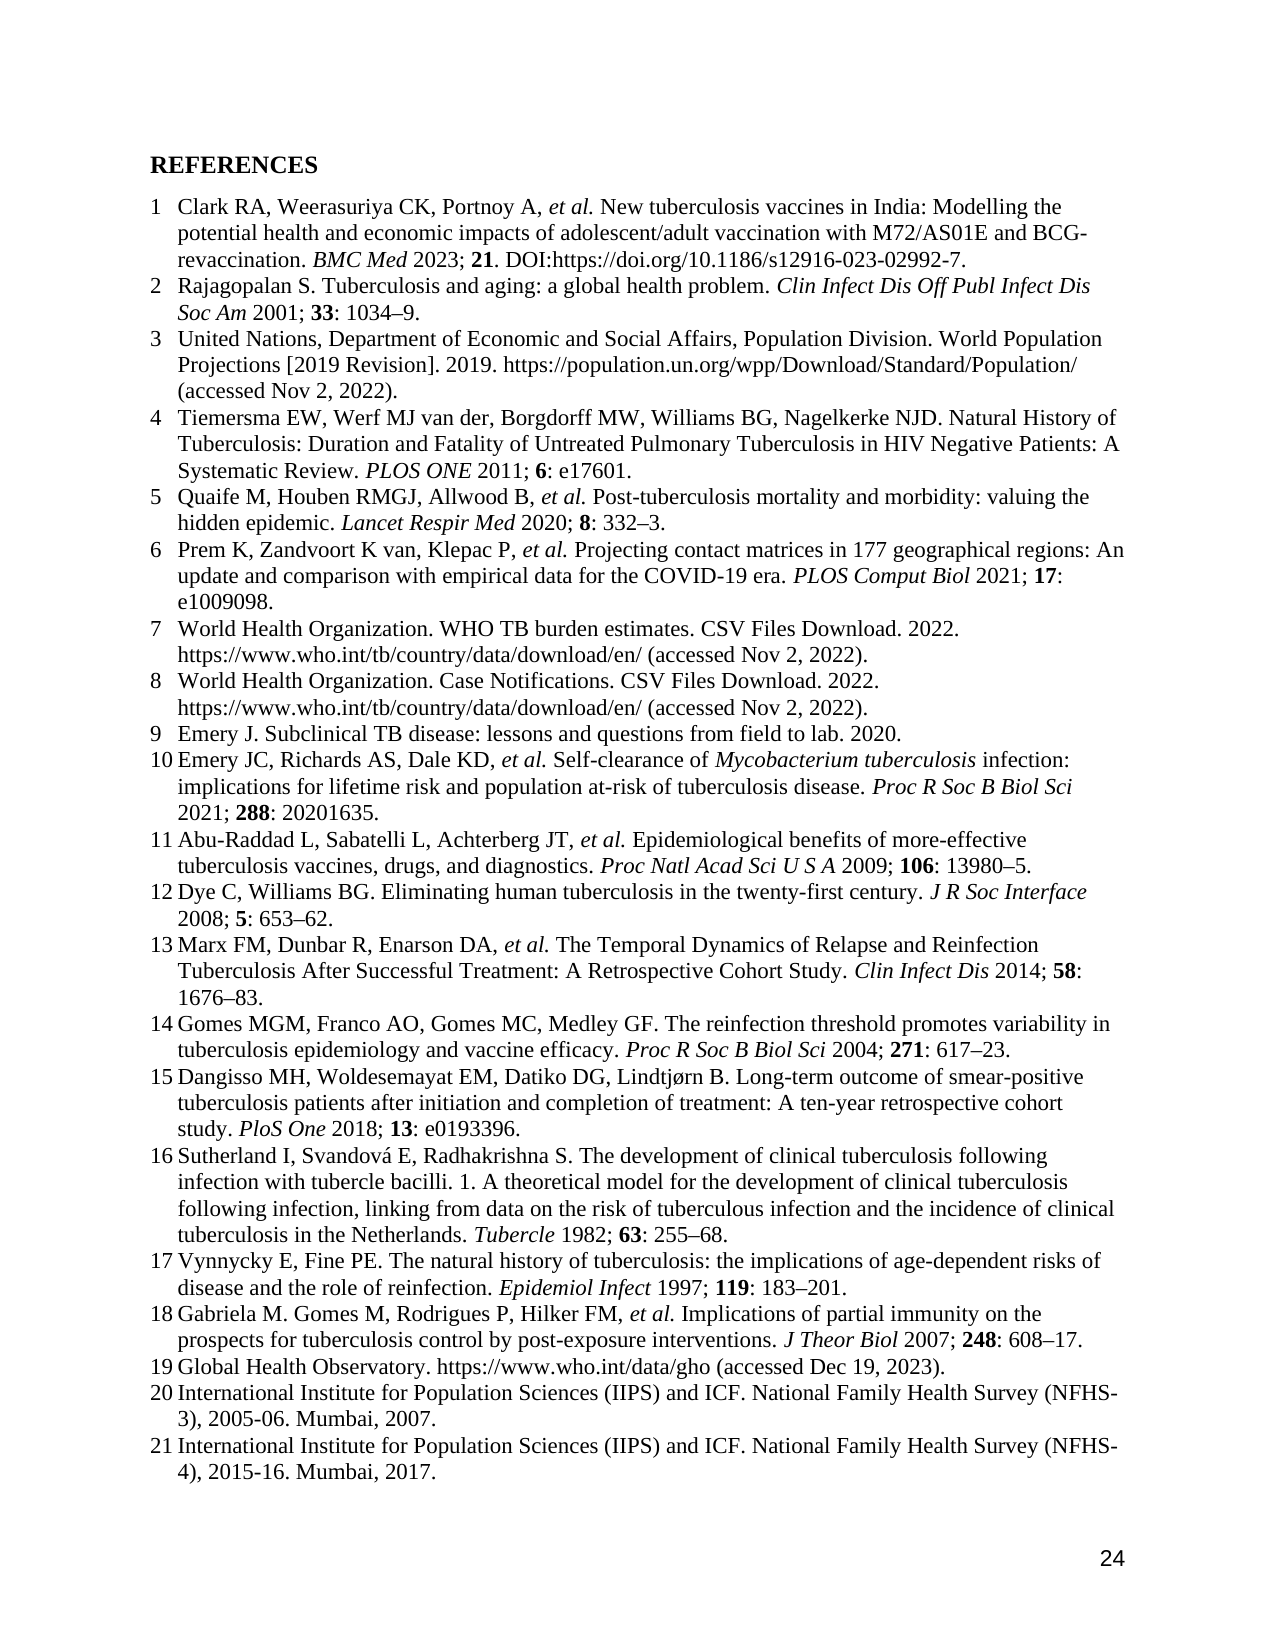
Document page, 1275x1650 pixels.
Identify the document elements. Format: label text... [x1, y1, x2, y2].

text 12 Dye C, Williams BG. Eliminating human tuberculosis in the twenty-first century. J R Soc Interface 2008; 5: 653–62. [150, 878, 1125, 931]
text 21 International Institute for Population Sciences (IIPS) and ICF. National Family Health Survey (NFHS-4), 2015-16. Mumbai, 2017. [150, 1432, 1125, 1484]
text 14 Gomes MGM, Franco AO, Gomes MC, Medley GF. The reinfection threshold promotes variability in tuberculosis epidemiology and vaccine efficacy. Proc R Soc B Biol Sci 2004; 271: 617–23. [150, 1010, 1125, 1063]
text 1 Clark RA, Weerasuriya CK, Portnoy A, et al. New tuberculosis vaccines in India: Modelling the potential health and economic impacts of adolescent/adult vaccination with M72/AS01E and BCG-revaccination. BMC Med 2023; 21. DOI:https://doi.org/10.1186/s12916-023-02992-7. [150, 193, 1125, 272]
text 7 World Health Organization. WHO TB burden estimates. CSV Files Download. 2022. https://www.who.int/tb/country/data/download/en/ (accessed Nov 2, 2022). [150, 615, 1125, 667]
text 11 Abu-Raddad L, Sabatelli L, Achterberg JT, et al. Epidemiological benefits of more-effective tuberculosis vaccines, drugs, and diagnostics. Proc Natl Acad Sci U S A 2009; 106: 13980–5. [150, 826, 1125, 878]
text 13 Marx FM, Dunbar R, Enarson DA, et al. The Temporal Dynamics of Relapse and Reinfection Tuberculosis After Successful Treatment: A Retrospective Cohort Study. Clin Infect Dis 2014; 58: 1676–83. [150, 931, 1125, 1010]
subtitle REFERENCES [150, 150, 1125, 179]
text 16 Sutherland I, Svandová E, Radhakrishna S. The development of clinical tuberculosis following infection with tubercle bacilli. 1. A theoretical model for the development of clinical tuberculosis following infection, linking from data on the risk of tuberculous infection and the incidence of clinical tuberculosis in the Netherlands. Tubercle 1982; 63: 255–68. [150, 1142, 1125, 1247]
text 19 Global Health Observatory. https://www.who.int/data/gho (accessed Dec 19, 2023). [150, 1353, 1125, 1379]
text 15 Dangisso MH, Woldesemayat EM, Datiko DG, Lindtjørn B. Long-term outcome of smear-positive tuberculosis patients after initiation and completion of treatment: A ten-year retrospective cohort study. PloS One 2018; 13: e0193396. [150, 1063, 1125, 1142]
text 17 Vynnycky E, Fine PE. The natural history of tuberculosis: the implications of age-dependent risks of disease and the role of reinfection. Epidemiol Infect 1997; 119: 183–201. [150, 1247, 1125, 1300]
text 4 Tiemersma EW, Werf MJ van der, Borgdorff MW, Williams BG, Nagelkerke NJD. Natural History of Tuberculosis: Duration and Fatality of Untreated Pulmonary Tuberculosis in HIV Negative Patients: A Systematic Review. PLOS ONE 2011; 6: e17601. [150, 404, 1125, 483]
text 20 International Institute for Population Sciences (IIPS) and ICF. National Family Health Survey (NFHS-3), 2005-06. Mumbai, 2007. [150, 1379, 1125, 1432]
text 8 World Health Organization. Case Notifications. CSV Files Download. 2022. https://www.who.int/tb/country/data/download/en/ (accessed Nov 2, 2022). [150, 667, 1125, 720]
text 10 Emery JC, Richards AS, Dale KD, et al. Self-clearance of Mycobacterium tuberculosis infection: implications for lifetime risk and population at-risk of tuberculosis disease. Proc R Soc B Biol Sci 2021; 288: 20201635. [150, 747, 1125, 826]
text 5 Quaife M, Houben RMGJ, Allwood B, et al. Post-tuberculosis mortality and morbidity: valuing the hidden epidemic. Lancet Respir Med 2020; 8: 332–3. [150, 483, 1125, 536]
text 2 Rajagopalan S. Tuberculosis and aging: a global health problem. Clin Infect Dis Off Publ Infect Dis Soc Am 2001; 33: 1034–9. [150, 272, 1125, 325]
text 3 United Nations, Department of Economic and Social Affairs, Population Division. World Population Projections [2019 Revision]. 2019. https://population.un.org/wpp/Download/Standard/Population/ (accessed Nov 2, 2022). [150, 325, 1125, 404]
text 9 Emery J. Subclinical TB disease: lessons and questions from field to lab. 2020. [150, 720, 1125, 747]
text 18 Gabriela M. Gomes M, Rodrigues P, Hilker FM, et al. Implications of partial immunity on the prospects for tuberculosis control by post-exposure interventions. J Theor Biol 2007; 248: 608–17. [150, 1300, 1125, 1353]
text 6 Prem K, Zandvoort K van, Klepac P, et al. Projecting contact matrices in 177 geographical regions: An update and comparison with empirical data for the COVID-19 era. PLOS Comput Biol 2021; 17: e1009098. [150, 536, 1125, 615]
